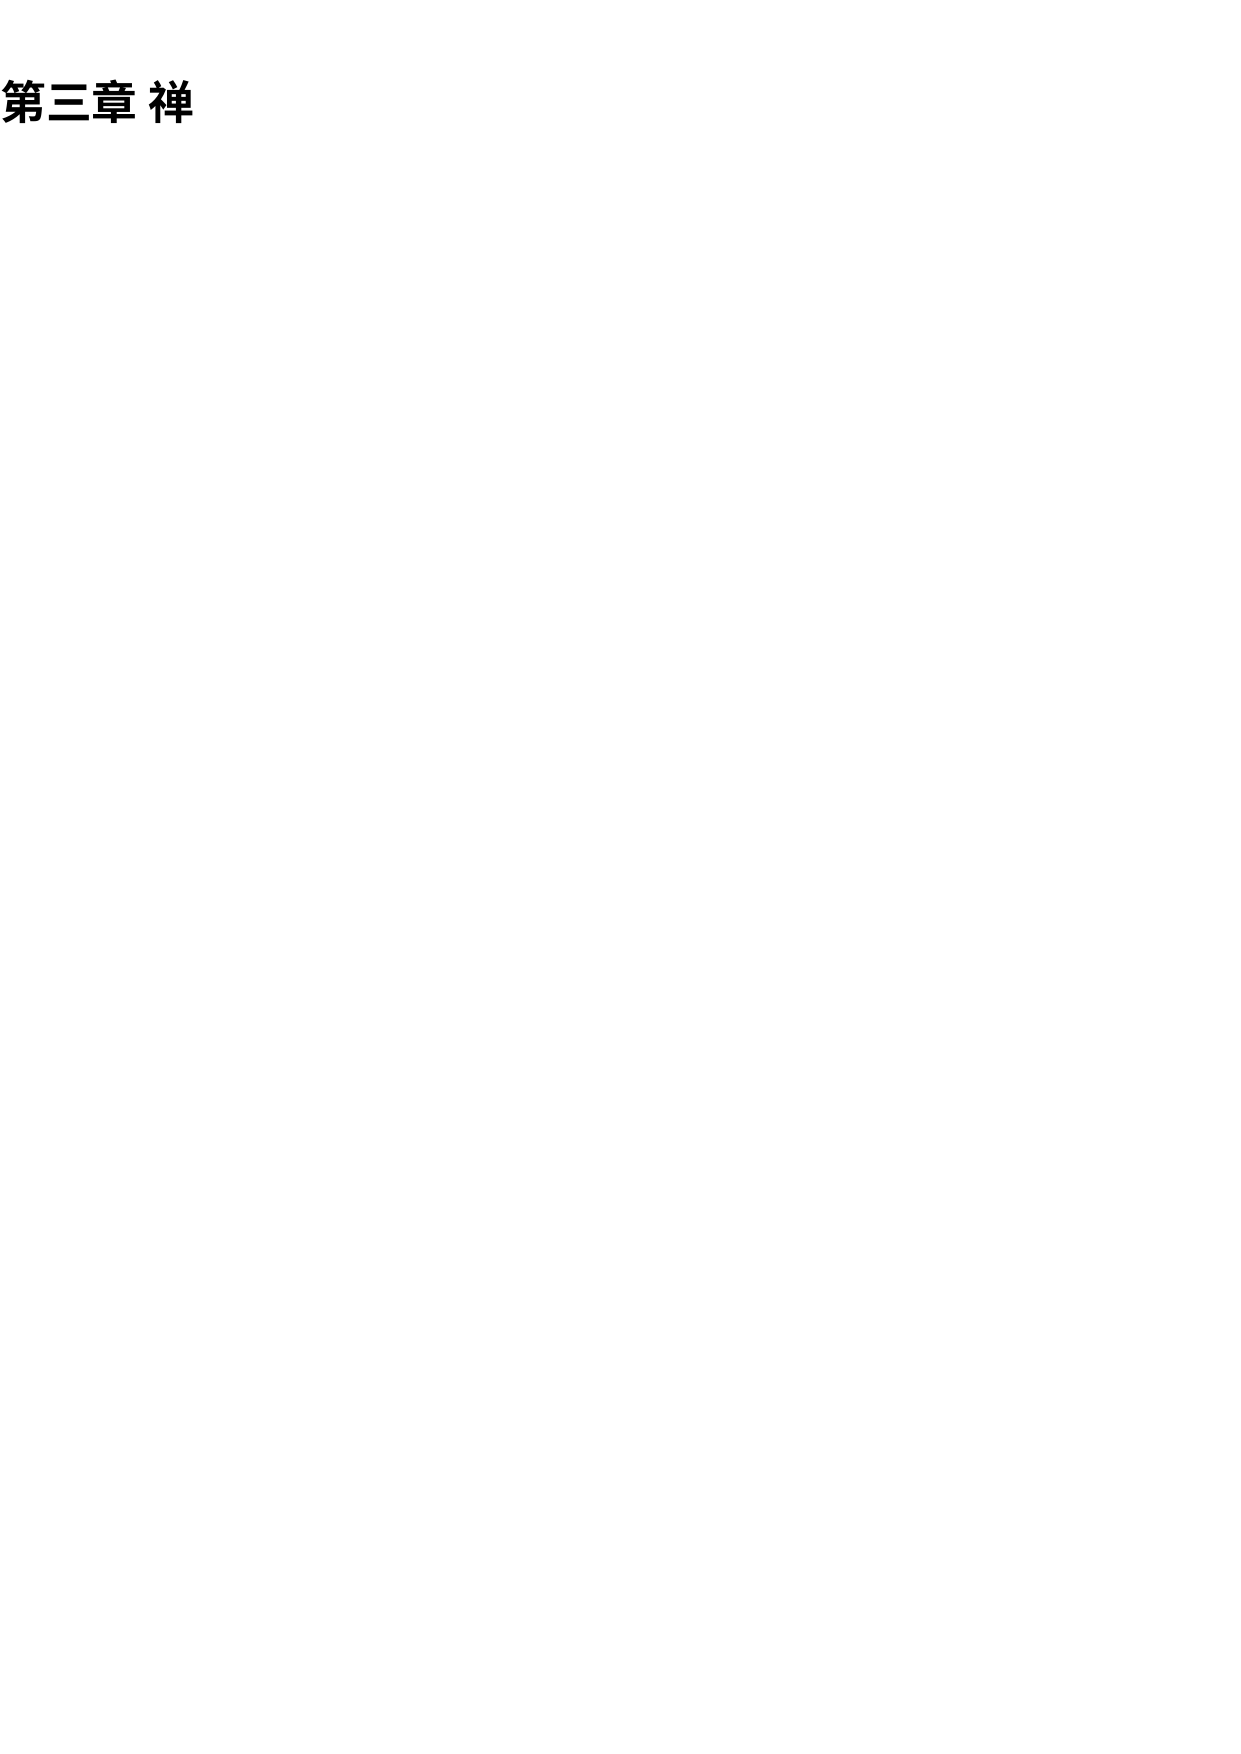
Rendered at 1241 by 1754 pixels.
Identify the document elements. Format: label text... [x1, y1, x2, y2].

subtitle 第三章 禅 [0, 51, 1240, 149]
